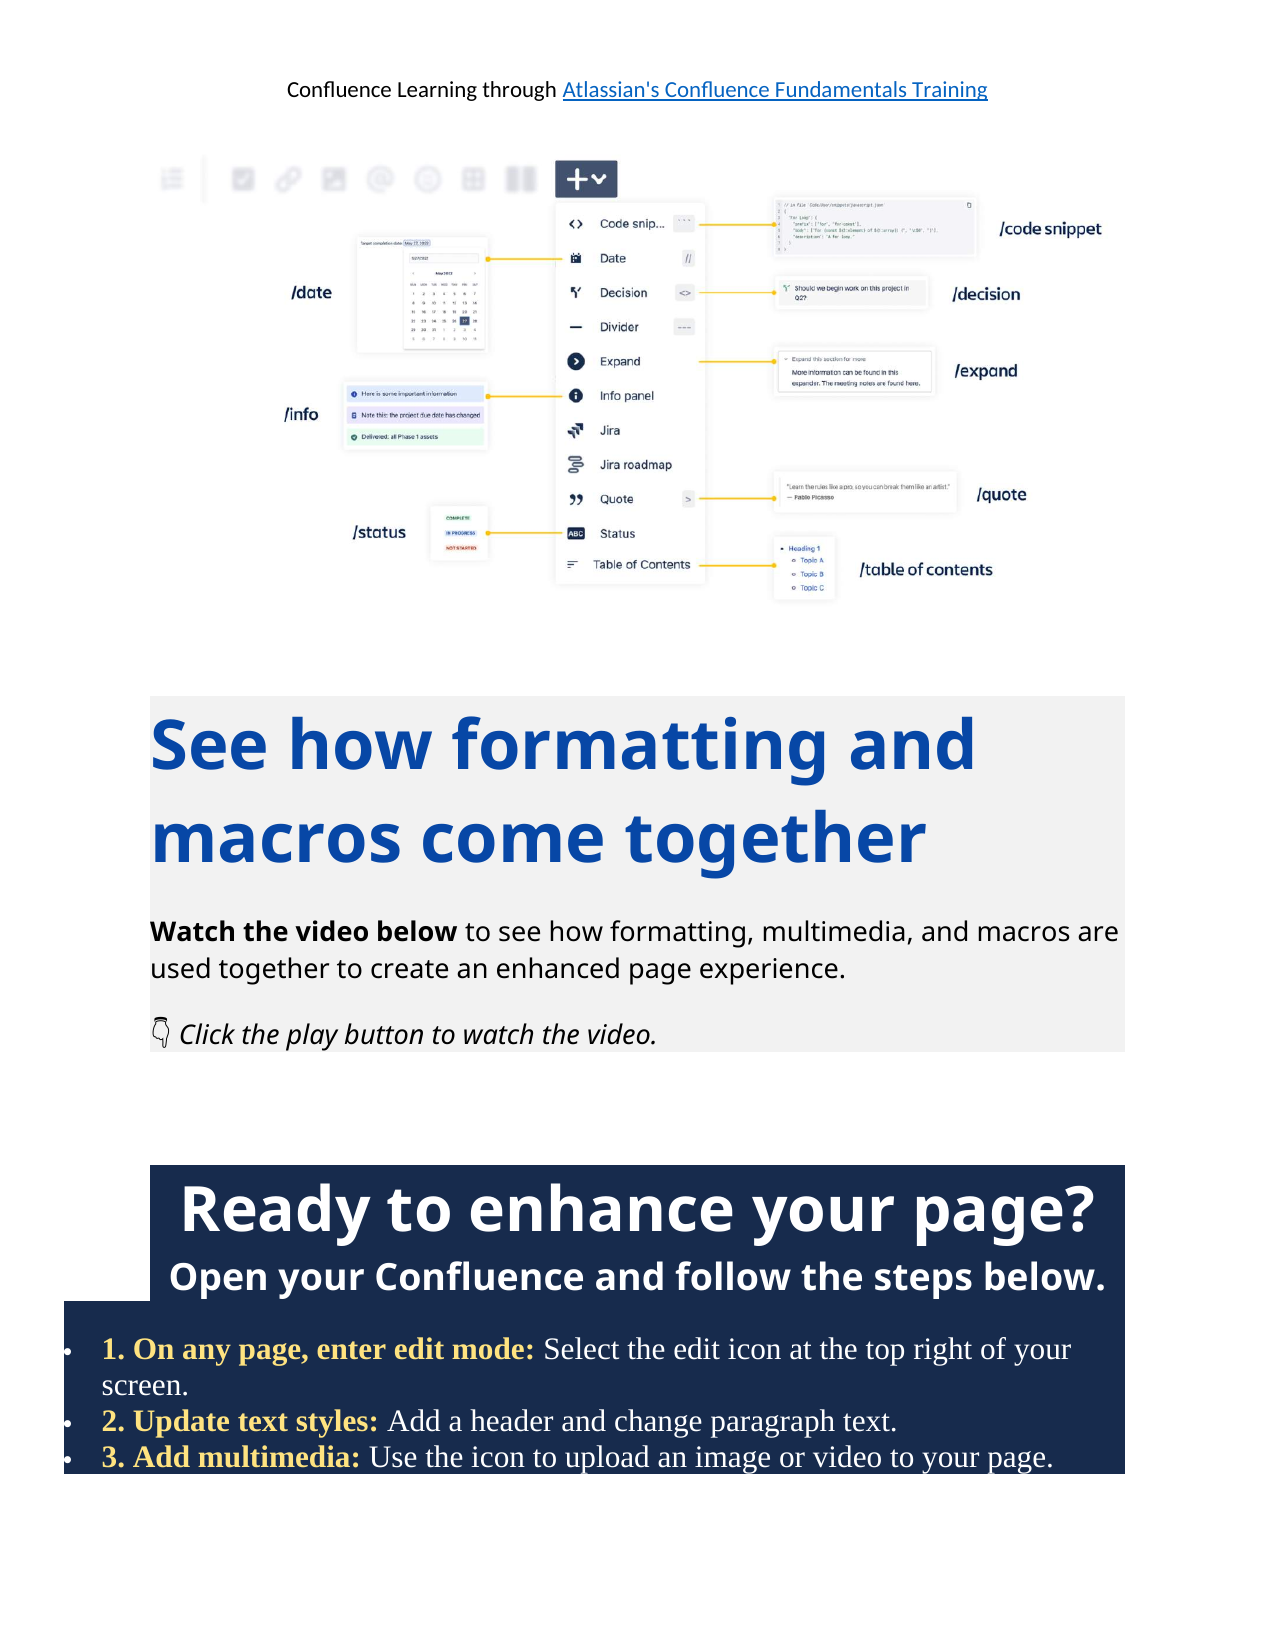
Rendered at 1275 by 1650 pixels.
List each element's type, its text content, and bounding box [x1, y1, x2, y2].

list 3. Add multimedia: Use the icon to upload an image or video to your page. [64, 1438, 1125, 1474]
text Ready to enhance your page? [150, 1165, 1125, 1250]
text Open your Confluence and follow the steps below. [150, 1250, 1125, 1301]
text Watch the video below to see how formatting, multimedia, and macros are used together to create an enhanced page experience. [150, 912, 1125, 986]
text See how formatting and macros come together [150, 696, 1125, 883]
text 👇 Click the play button to watch the video. [150, 1015, 1125, 1052]
list 1. On any page, enter edit mode: Select the edit icon at the top right of your screen. [64, 1330, 1125, 1402]
picture [150, 150, 1125, 621]
list 2. Update text styles: Add a header and change paragraph text. [64, 1402, 1125, 1438]
